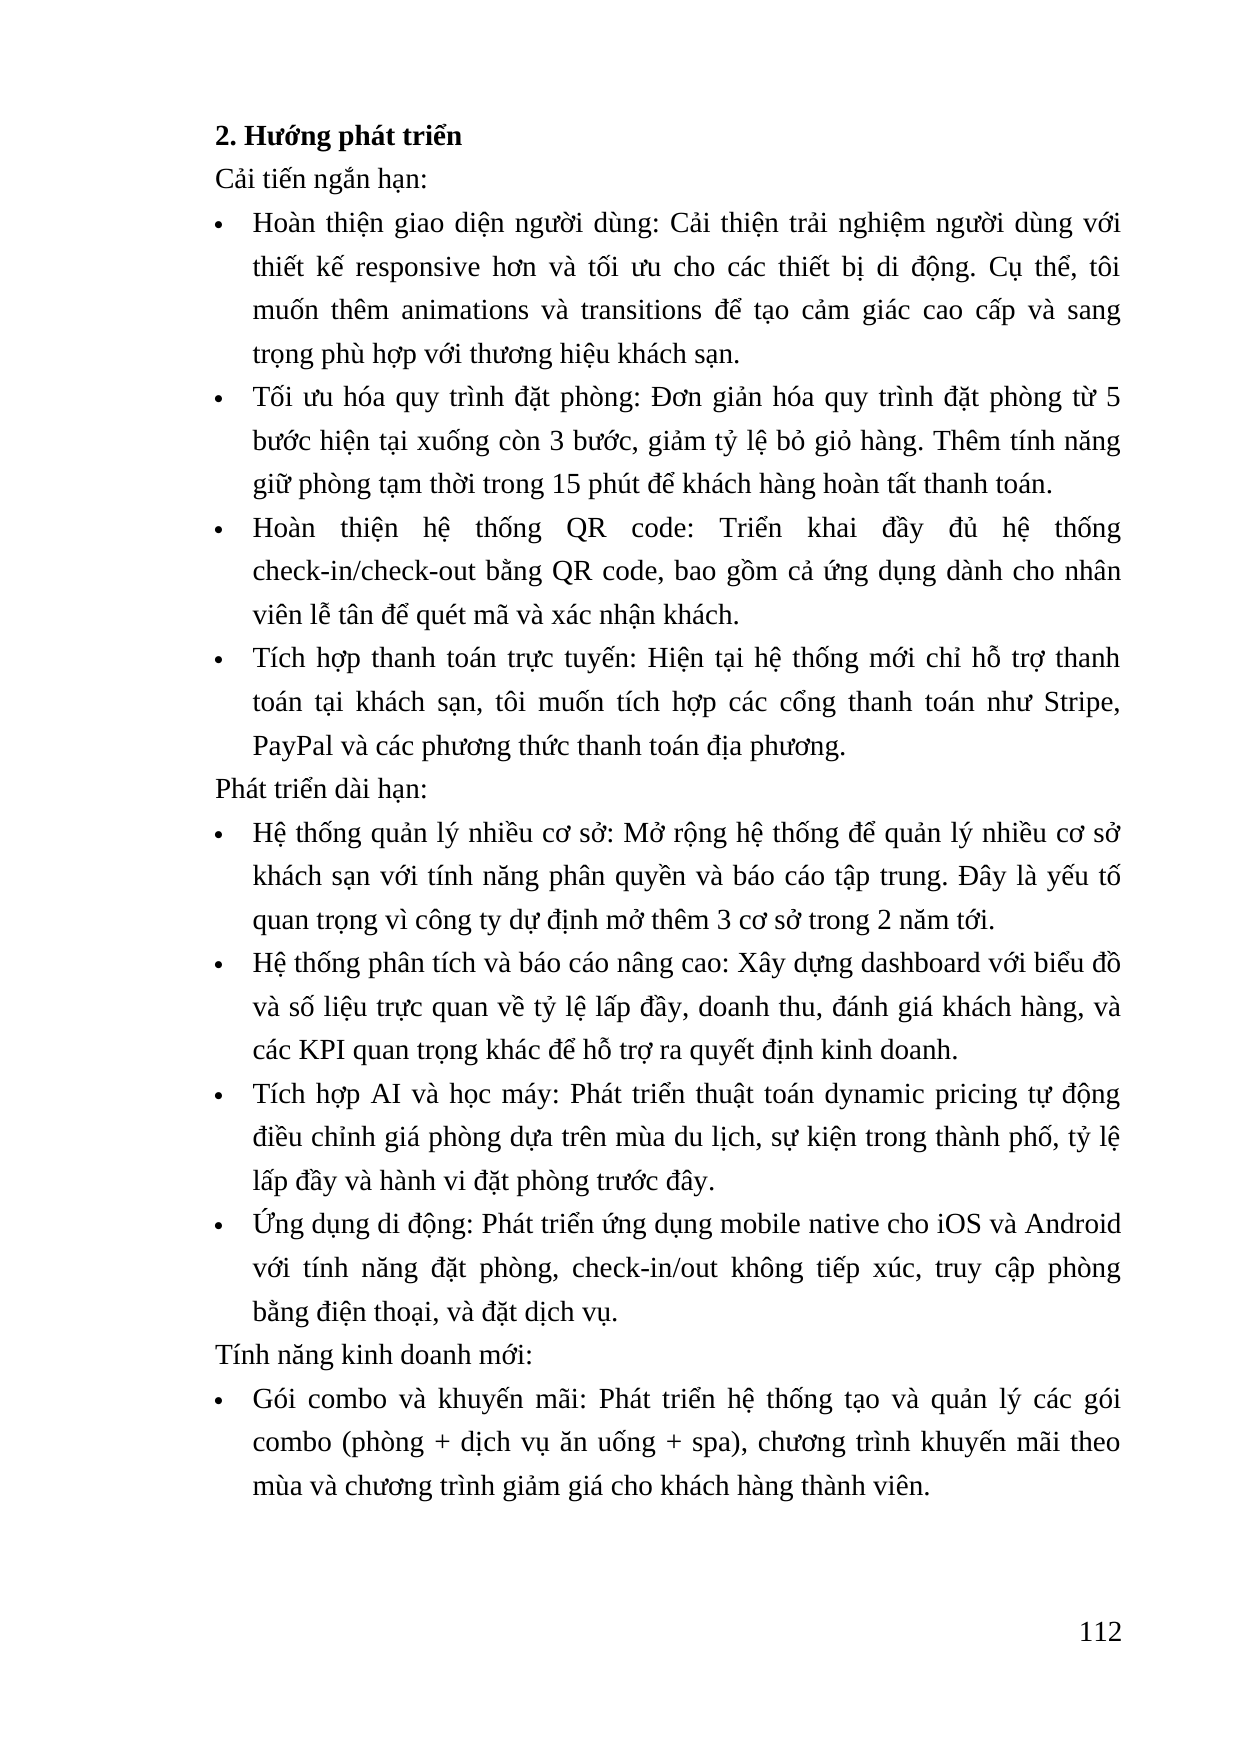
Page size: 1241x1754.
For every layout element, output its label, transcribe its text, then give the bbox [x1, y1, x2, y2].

list Tính năng kinh doanh mới: [215, 1337, 1122, 1371]
list Ứng dụng di động: Phát triển ứng dụng mobile native cho iOS và Android với tính năng đặt phòng, check-in/out không tiếp xúc, truy cập phòng bằng điện thoại, và đặt dịch vụ. [215, 1207, 1122, 1327]
list Tích hợp thanh toán trực tuyến: Hiện tại hệ thống mới chỉ hỗ trợ thanh toán tại khách sạn, tôi muốn tích hợp các cổng thanh toán như Stripe, PayPal và các phương thức thanh toán địa phương. [215, 641, 1122, 761]
list Gói combo và khuyến mãi: Phát triển hệ thống tạo và quản lý các gói combo (phòng + dịch vụ ăn uống + spa), chương trình khuyến mãi theo mùa và chương trình giảm giá cho khách hàng thành viên. [215, 1381, 1122, 1501]
list Hoàn thiện hệ thống QR code: Triển khai đầy đủ hệ thống check-in/check-out bằng QR code, bao gồm cả ứng dụng dành cho nhân viên lễ tân để quét mã và xác nhận khách. [215, 510, 1122, 631]
list Tối ưu hóa quy trình đặt phòng: Đơn giản hóa quy trình đặt phòng từ 5 bước hiện tại xuống còn 3 bước, giảm tỷ lệ bỏ giỏ hàng. Thêm tính năng giữ phòng tạm thời trong 15 phút để khách hàng hoàn tất thanh toán. [215, 379, 1122, 500]
list Hệ thống phân tích và báo cáo nâng cao: Xây dựng dashboard với biểu đồ và số liệu trực quan về tỷ lệ lấp đầy, doanh thu, đánh giá khách hàng, và các KPI quan trọng khác để hỗ trợ ra quyết định kinh doanh. [215, 945, 1122, 1066]
list 2. Hướng phát triển [215, 118, 1122, 152]
list Cải tiến ngắn hạn: [215, 162, 1122, 195]
list Tích hợp AI và học máy: Phát triển thuật toán dynamic pricing tự động điều chỉnh giá phòng dựa trên mùa du lịch, sự kiện trong thành phố, tỷ lệ lấp đầy và hành vi đặt phòng trước đây. [215, 1076, 1122, 1197]
list Phát triển dài hạn: [215, 771, 1122, 805]
list Hệ thống quản lý nhiều cơ sở: Mở rộng hệ thống để quản lý nhiều cơ sở khách sạn với tính năng phân quyền và báo cáo tập trung. Đây là yếu tố quan trọng vì công ty dự định mở thêm 3 cơ sở trong 2 năm tới. [215, 815, 1122, 935]
list Hoàn thiện giao diện người dùng: Cải thiện trải nghiệm người dùng với thiết kế responsive hơn và tối ưu cho các thiết bị di động. Cụ thể, tôi muốn thêm animations và transitions để tạo cảm giác cao cấp và sang trọng phù hợp với thương hiệu khách sạn. [215, 205, 1122, 369]
